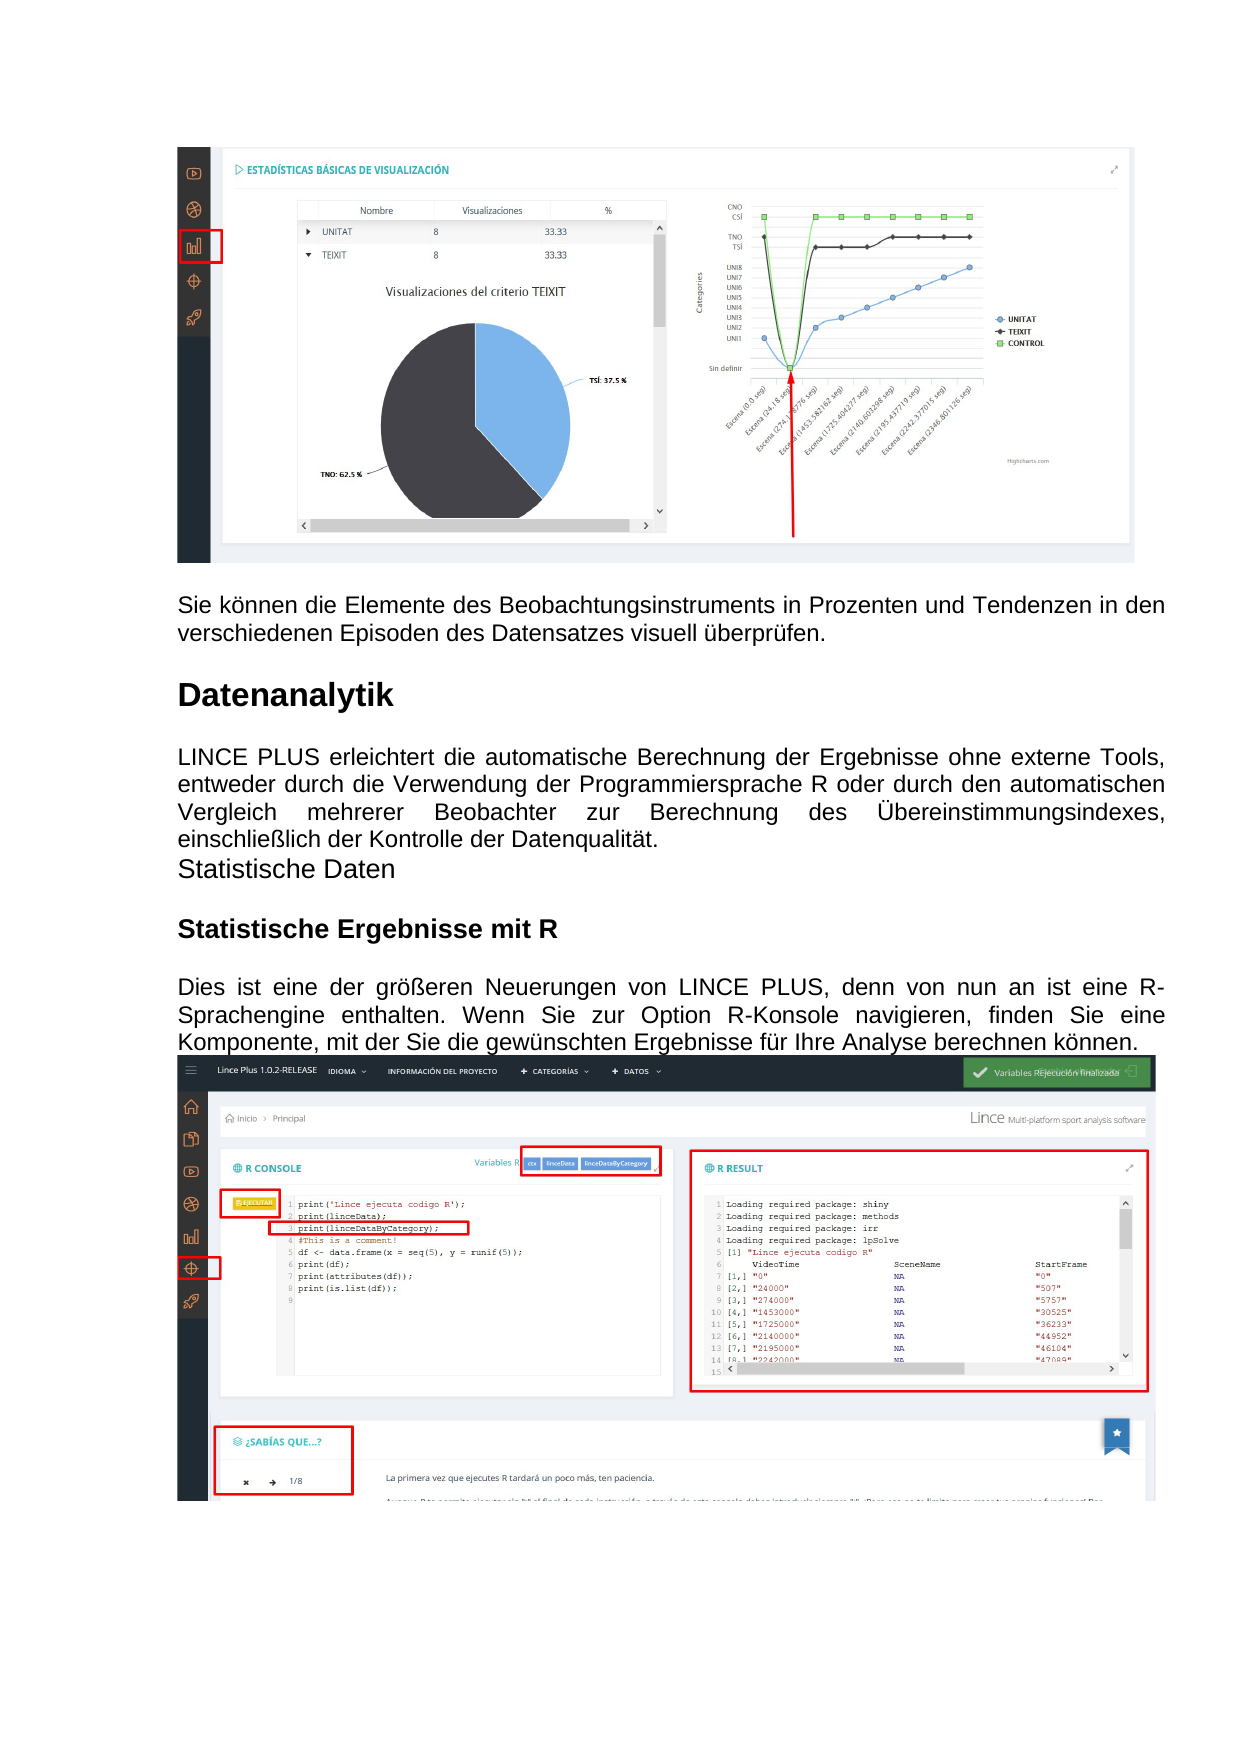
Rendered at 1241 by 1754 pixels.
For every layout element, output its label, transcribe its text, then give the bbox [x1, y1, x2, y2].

text Sie können die Elemente des Beobachtungsinstruments in Prozenten und Tendenzen in den verschiedenen Episoden des Datensatzes visuell überprüfen. [177, 591, 1167, 647]
text Datenanalytik [177, 675, 1167, 714]
text LINCE PLUS erleichtert die automatische Berechnung der Ergebnisse ohne externe Tools, entweder durch die Verwendung der Programmiersprache R oder durch den automatischen Vergleich mehrerer Beobachter zur Berechnung des Übereinstimmungsindexes, einschließlich der Kontrolle der Datenqualität. [177, 743, 1167, 853]
text Statistische Daten [177, 853, 1167, 884]
text Dies ist eine der größeren Neuerungen von LINCE PLUS, denn von nun an ist eine R-Sprachengine enthalten. Wenn Sie zur Option R-Konsole navigieren, finden Sie eine Komponente, mit der Sie die gewünschten Ergebnisse für Ihre Analyse berechnen können. [177, 973, 1167, 1056]
text Statistische Ergebnisse mit R [177, 913, 1167, 944]
